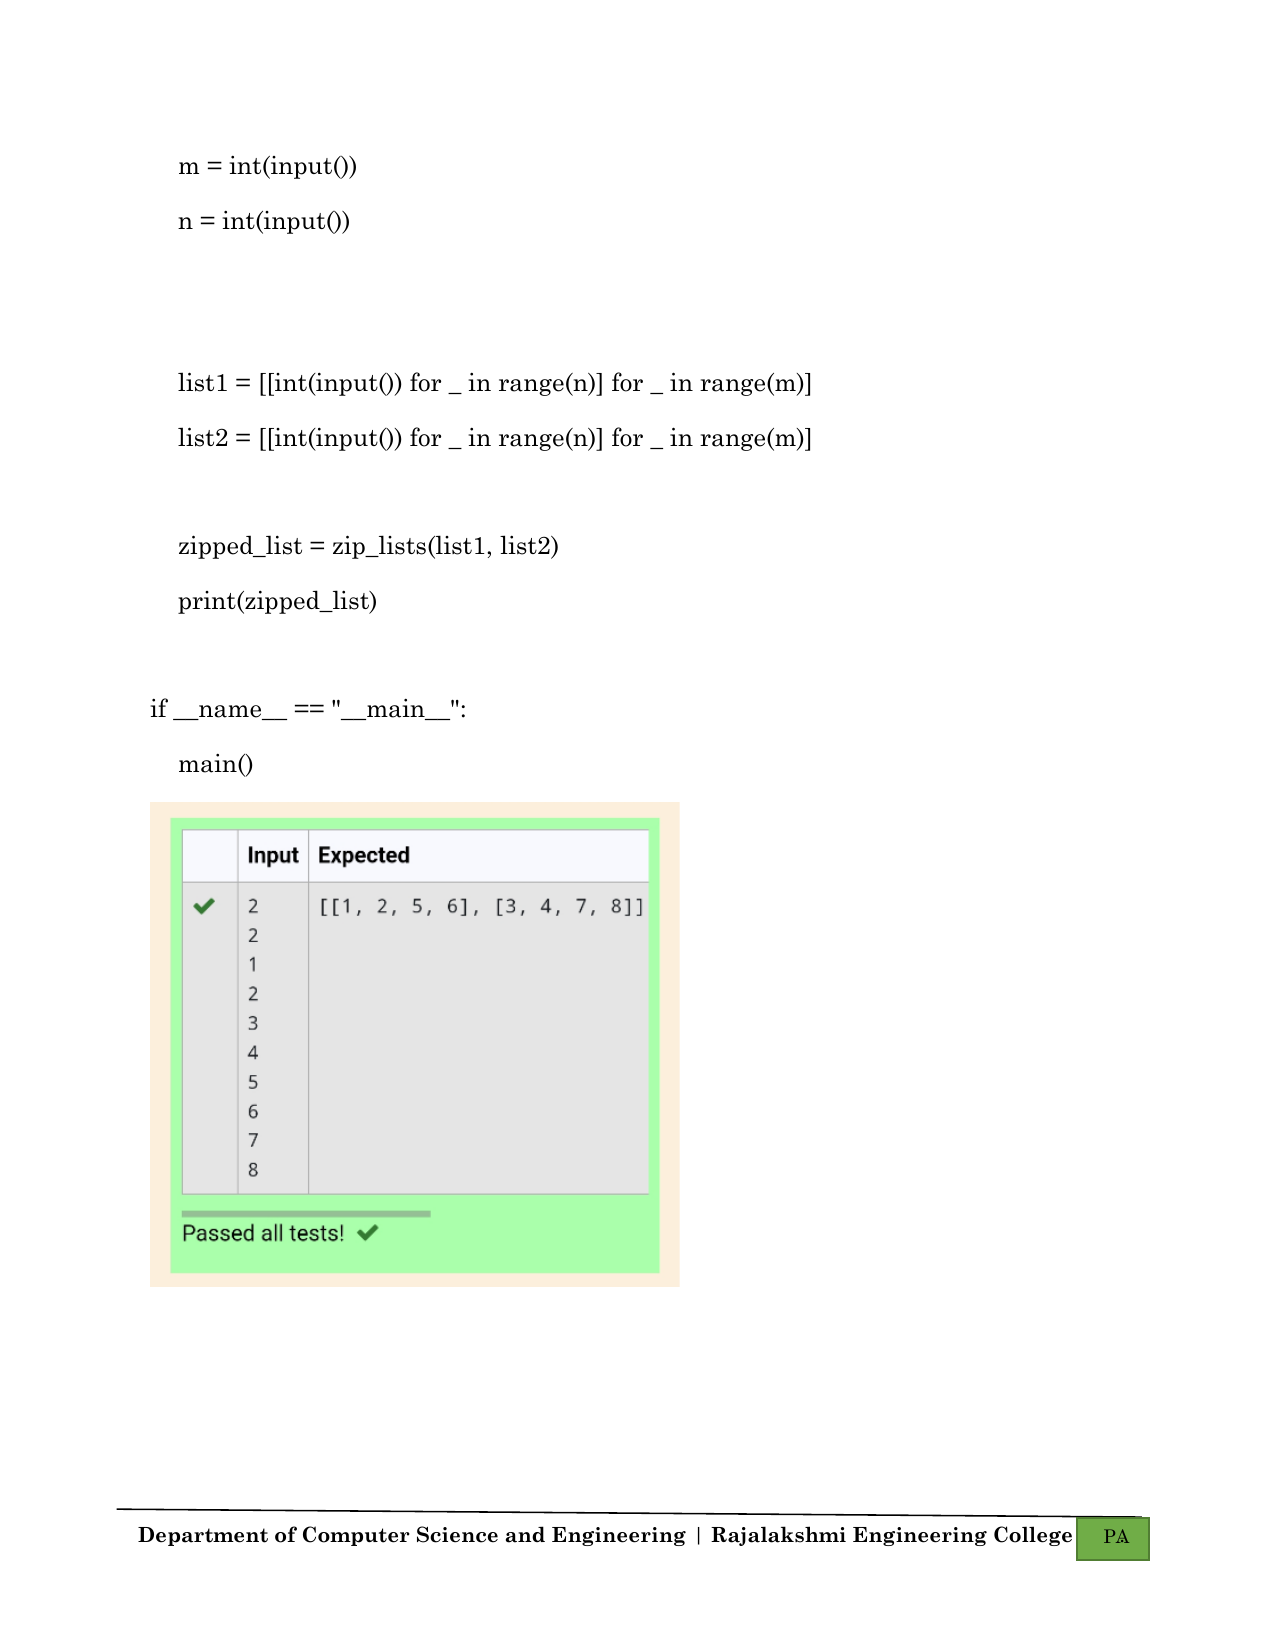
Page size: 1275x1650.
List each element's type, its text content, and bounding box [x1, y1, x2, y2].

text print(zipped_list) [150, 584, 1125, 615]
text list2 = [[int(input()) for _ in range(n)] for _ in range(m)] [150, 421, 1125, 451]
text m = int(input()) [150, 150, 1125, 180]
text list1 = [[int(input()) for _ in range(n)] for _ in range(m)] [150, 366, 1125, 396]
text main() [150, 748, 1125, 778]
text if __name__ == "__main__": [150, 693, 1125, 723]
text n = int(input()) [150, 205, 1125, 235]
picture [150, 802, 680, 1287]
text zipped_list = zip_lists(list1, list2) [150, 529, 1125, 559]
